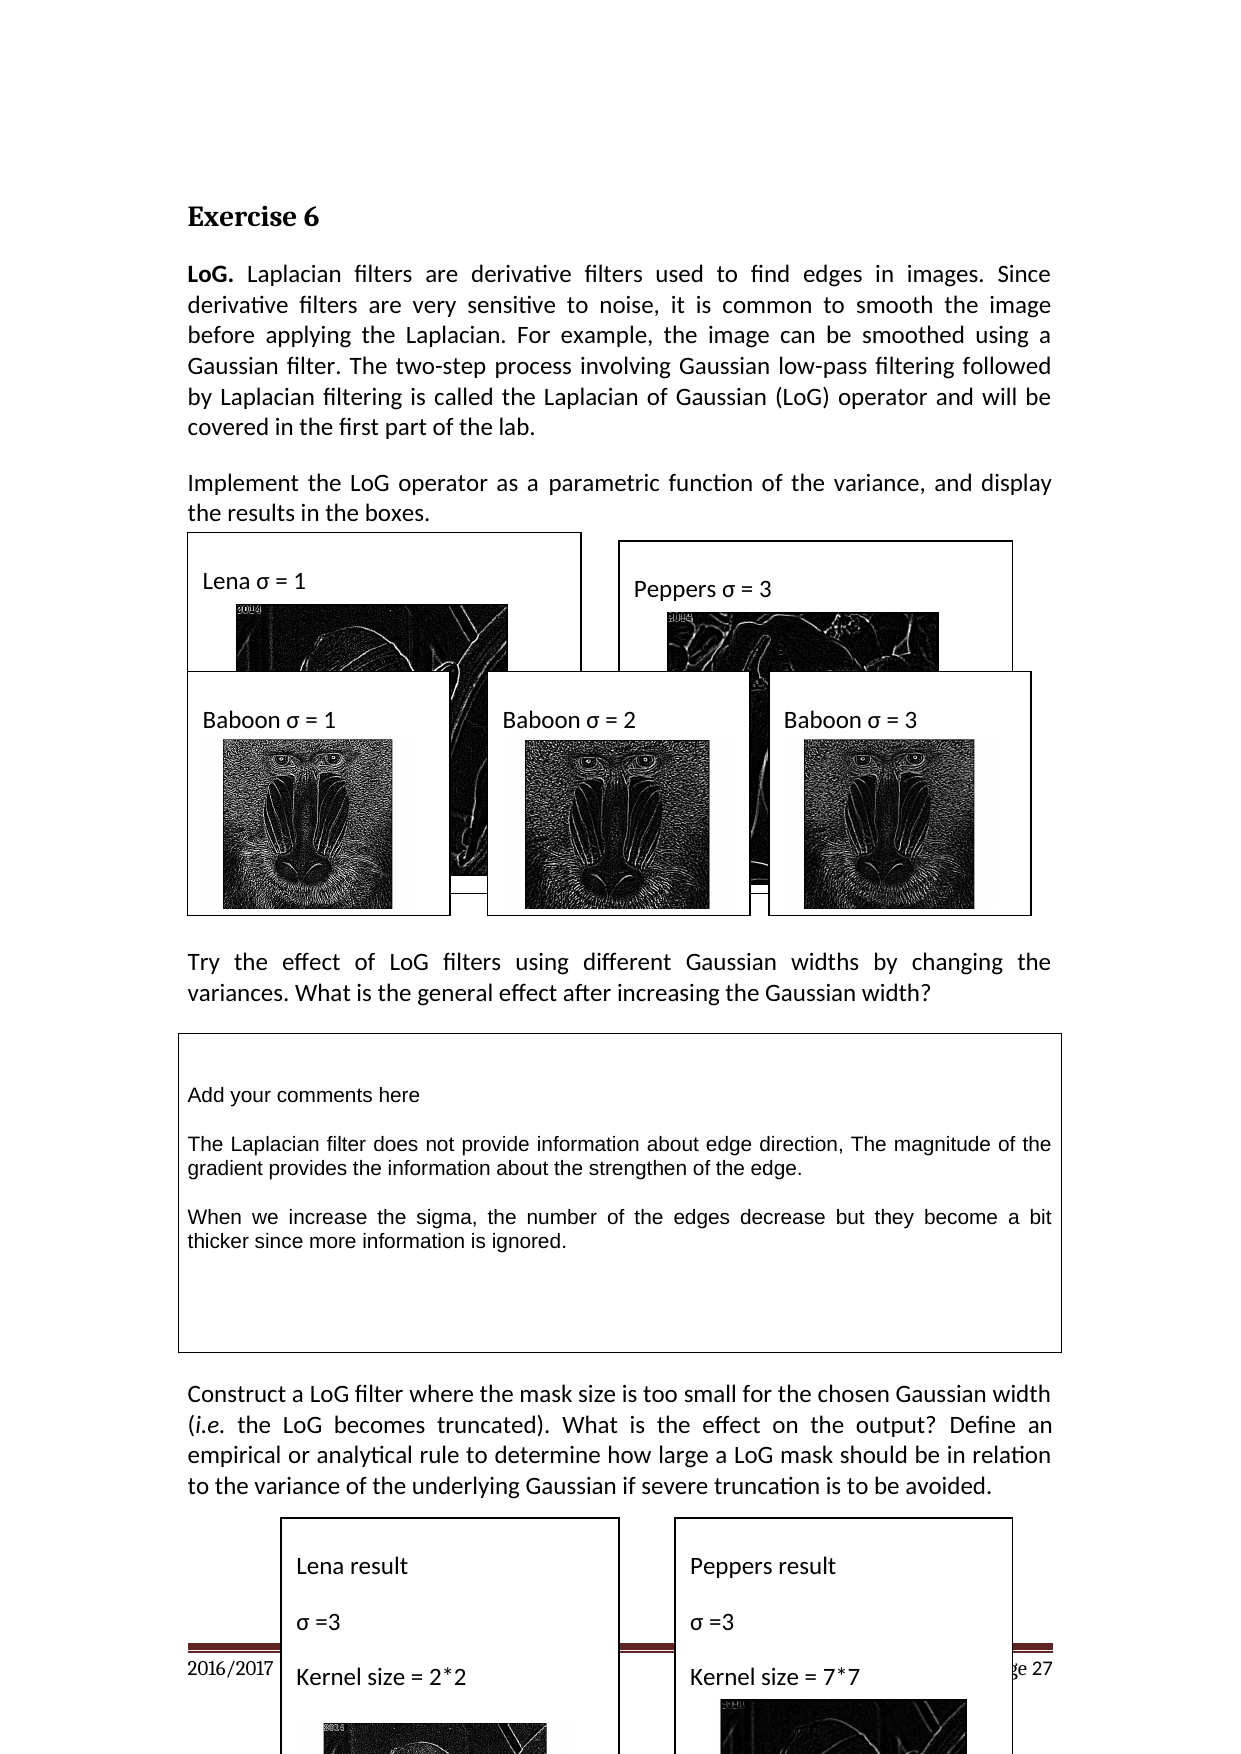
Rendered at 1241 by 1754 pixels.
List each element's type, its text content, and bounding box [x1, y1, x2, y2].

picture [690, 1692, 997, 1754]
text Add your comments here [179, 1082, 1061, 1107]
picture [502, 734, 732, 909]
picture [783, 734, 995, 909]
text The Laplacian filter does not provide information about edge direction, The magnitude of the gradient provides the information about the strengthen of the edge. [179, 1131, 1061, 1179]
picture [202, 734, 413, 909]
picture [202, 595, 540, 887]
text Implement the LoG operator as a parametric function of the variance, and display the results in the boxes. [187, 467, 1053, 528]
picture [633, 604, 972, 887]
text Construct a LoG filter where the mask size is too small for the chosen Gaussian width (i.e. the LoG becomes truncated). What is the effect on the output? Define an empirical or analytical rule to determine how large a LoG mask should be in relation to the variance of the underlying Gaussian if severe truncation is to be avoided. [187, 1378, 1053, 1501]
text When we increase the sigma, the number of the edges decrease but they become a bit thicker since more information is ignored. [179, 1203, 1061, 1252]
subtitle Exercise 6 [187, 200, 1053, 233]
picture [296, 1717, 574, 1754]
text LoG. Laplacian filters are derivative filters used to find edges in images. Since derivative filters are very sensitive to noise, it is common to smooth the image before applying the Laplacian. For example, the image can be smoothed using a Gaussian filter. The two-step process involving Gaussian low-pass filtering followed by Laplacian filtering is called the Laplacian of Gaussian (LoG) operator and will be covered in the first part of the lab. [187, 258, 1053, 442]
